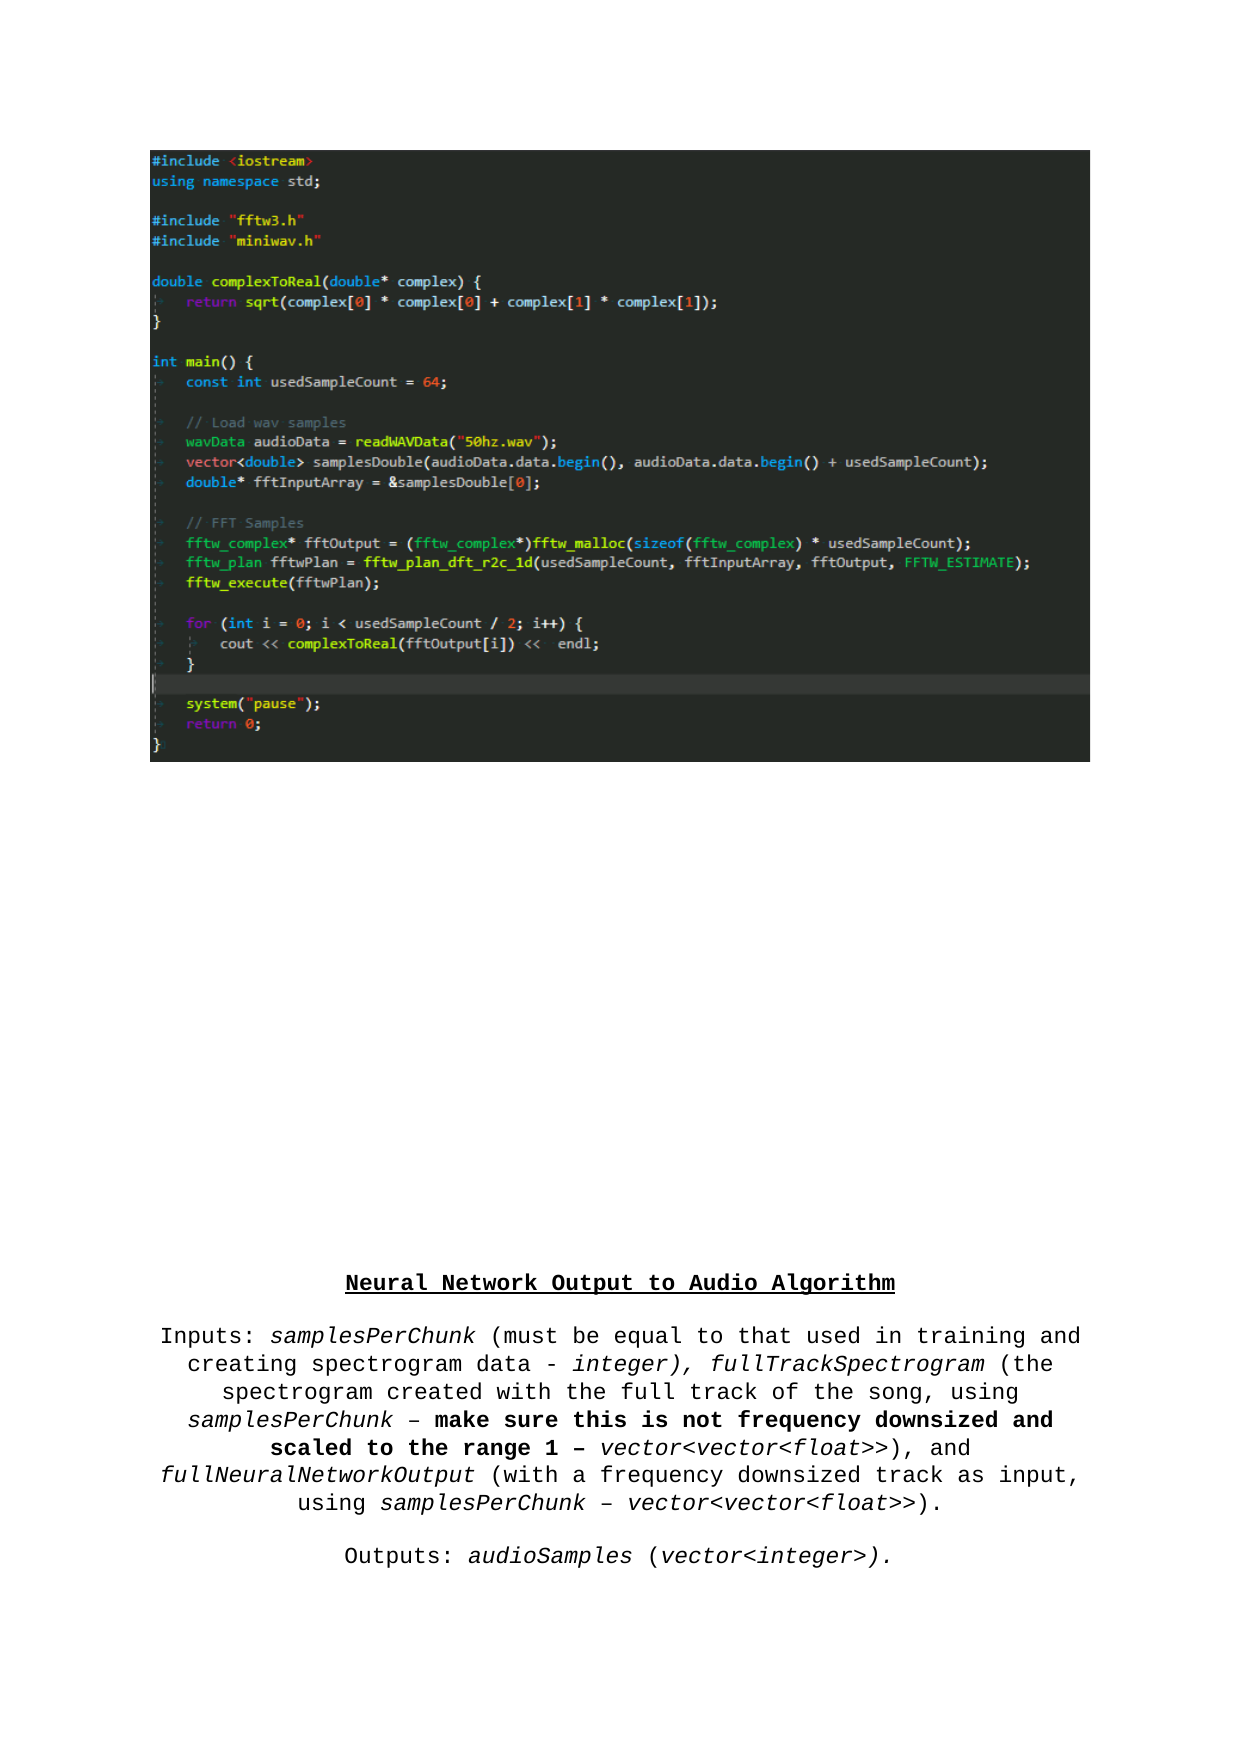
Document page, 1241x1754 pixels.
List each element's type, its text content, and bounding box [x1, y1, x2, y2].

text Outputs: audioSamples (vector<integer>). [150, 1545, 1090, 1571]
text Neural Network Output to Audio Algorithm [150, 1271, 1090, 1297]
picture [150, 150, 1091, 762]
text Inputs: samplesPerChunk (must be equal to that used in training and creating spectrogram data - integer), fullTrackSpectrogram (the spectrogram created with the full track of the song, using samplesPerChunk – make sure this is not frequency downsized and scaled to the range 1 – vector<vector<float>>), and fullNeuralNetworkOutput (with a frequency downsized track as input, using samplesPerChunk – vector<vector<float>>). [150, 1324, 1090, 1518]
